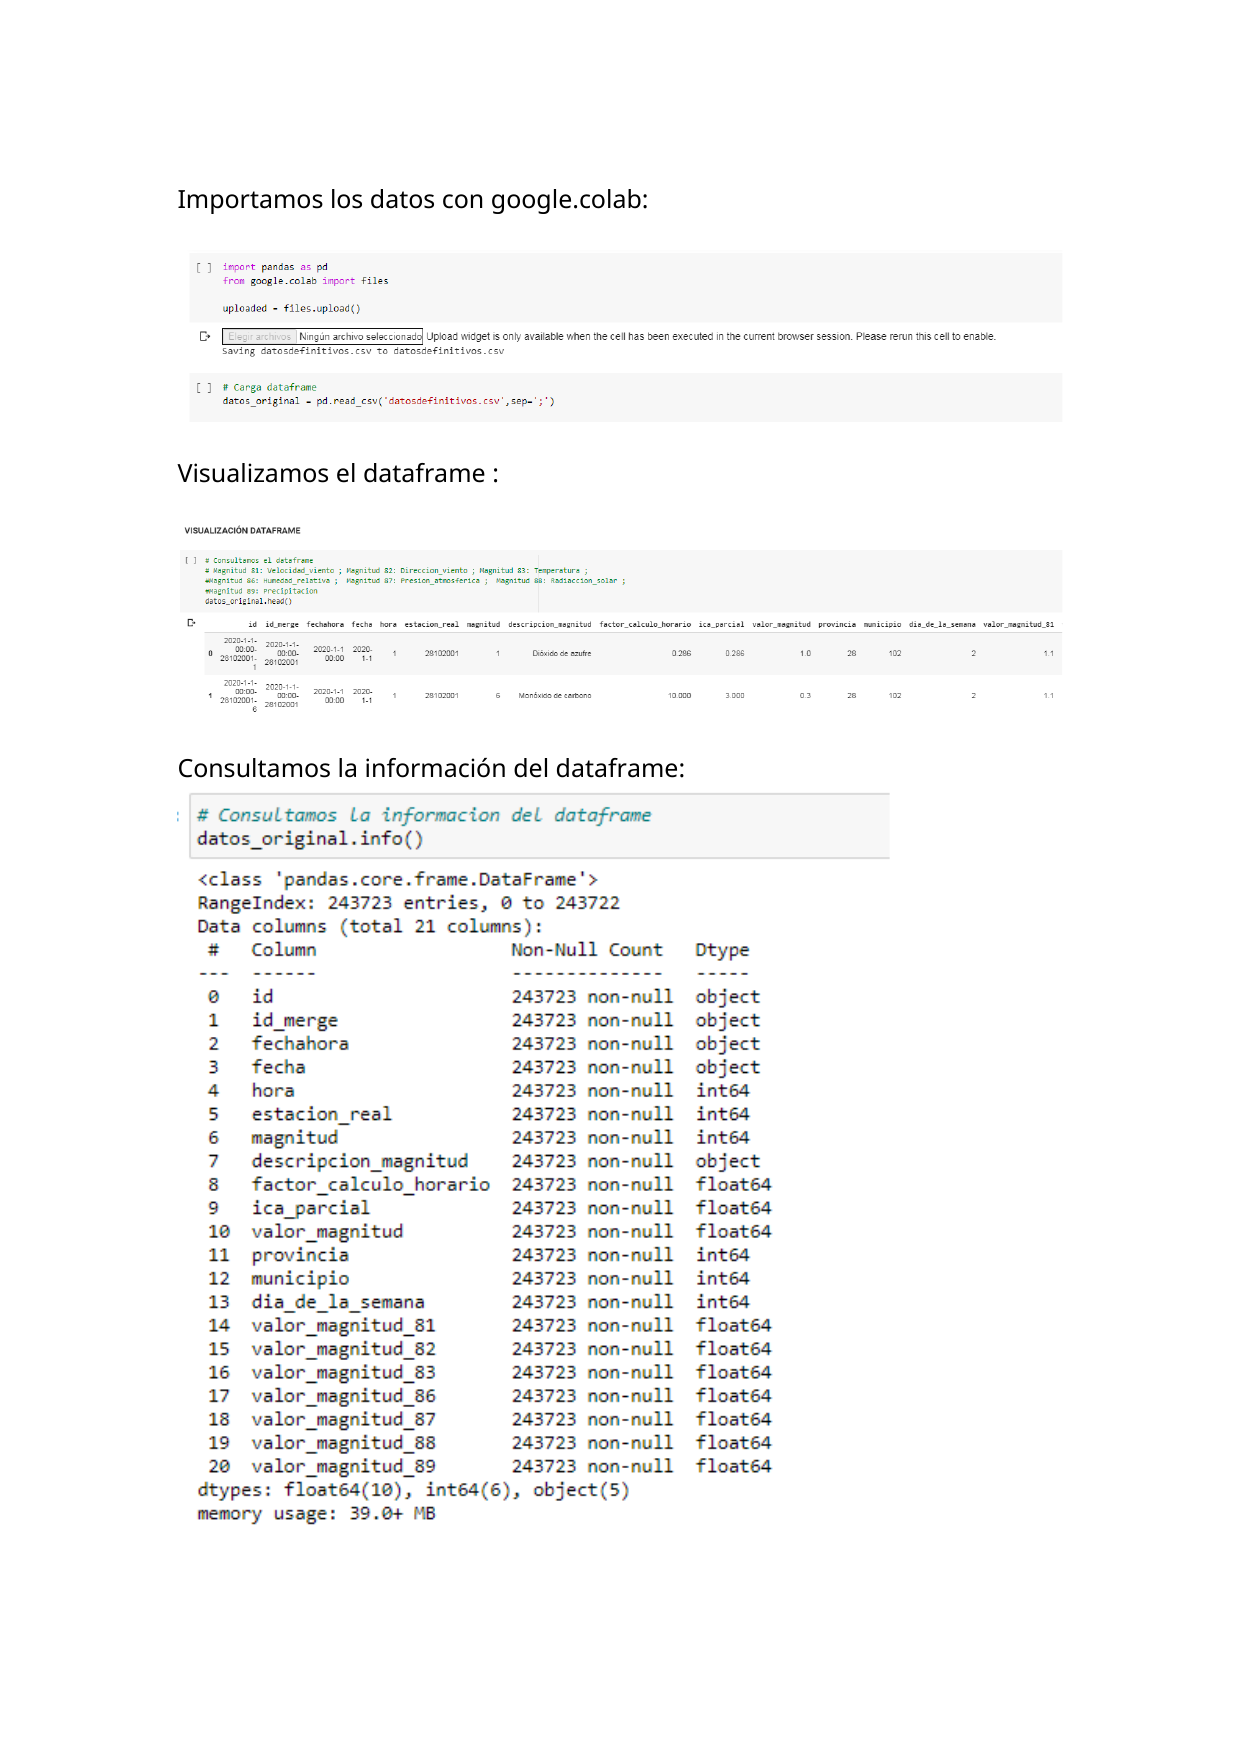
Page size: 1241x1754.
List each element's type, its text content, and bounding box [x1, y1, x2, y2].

text Consultamos la información del dataframe: [177, 751, 1063, 784]
picture [177, 523, 1063, 717]
text Visualizamos el dataframe : [177, 456, 1063, 490]
picture [177, 250, 1063, 422]
picture [177, 784, 890, 1540]
text Importamos los datos con google.colab: [177, 182, 1063, 216]
